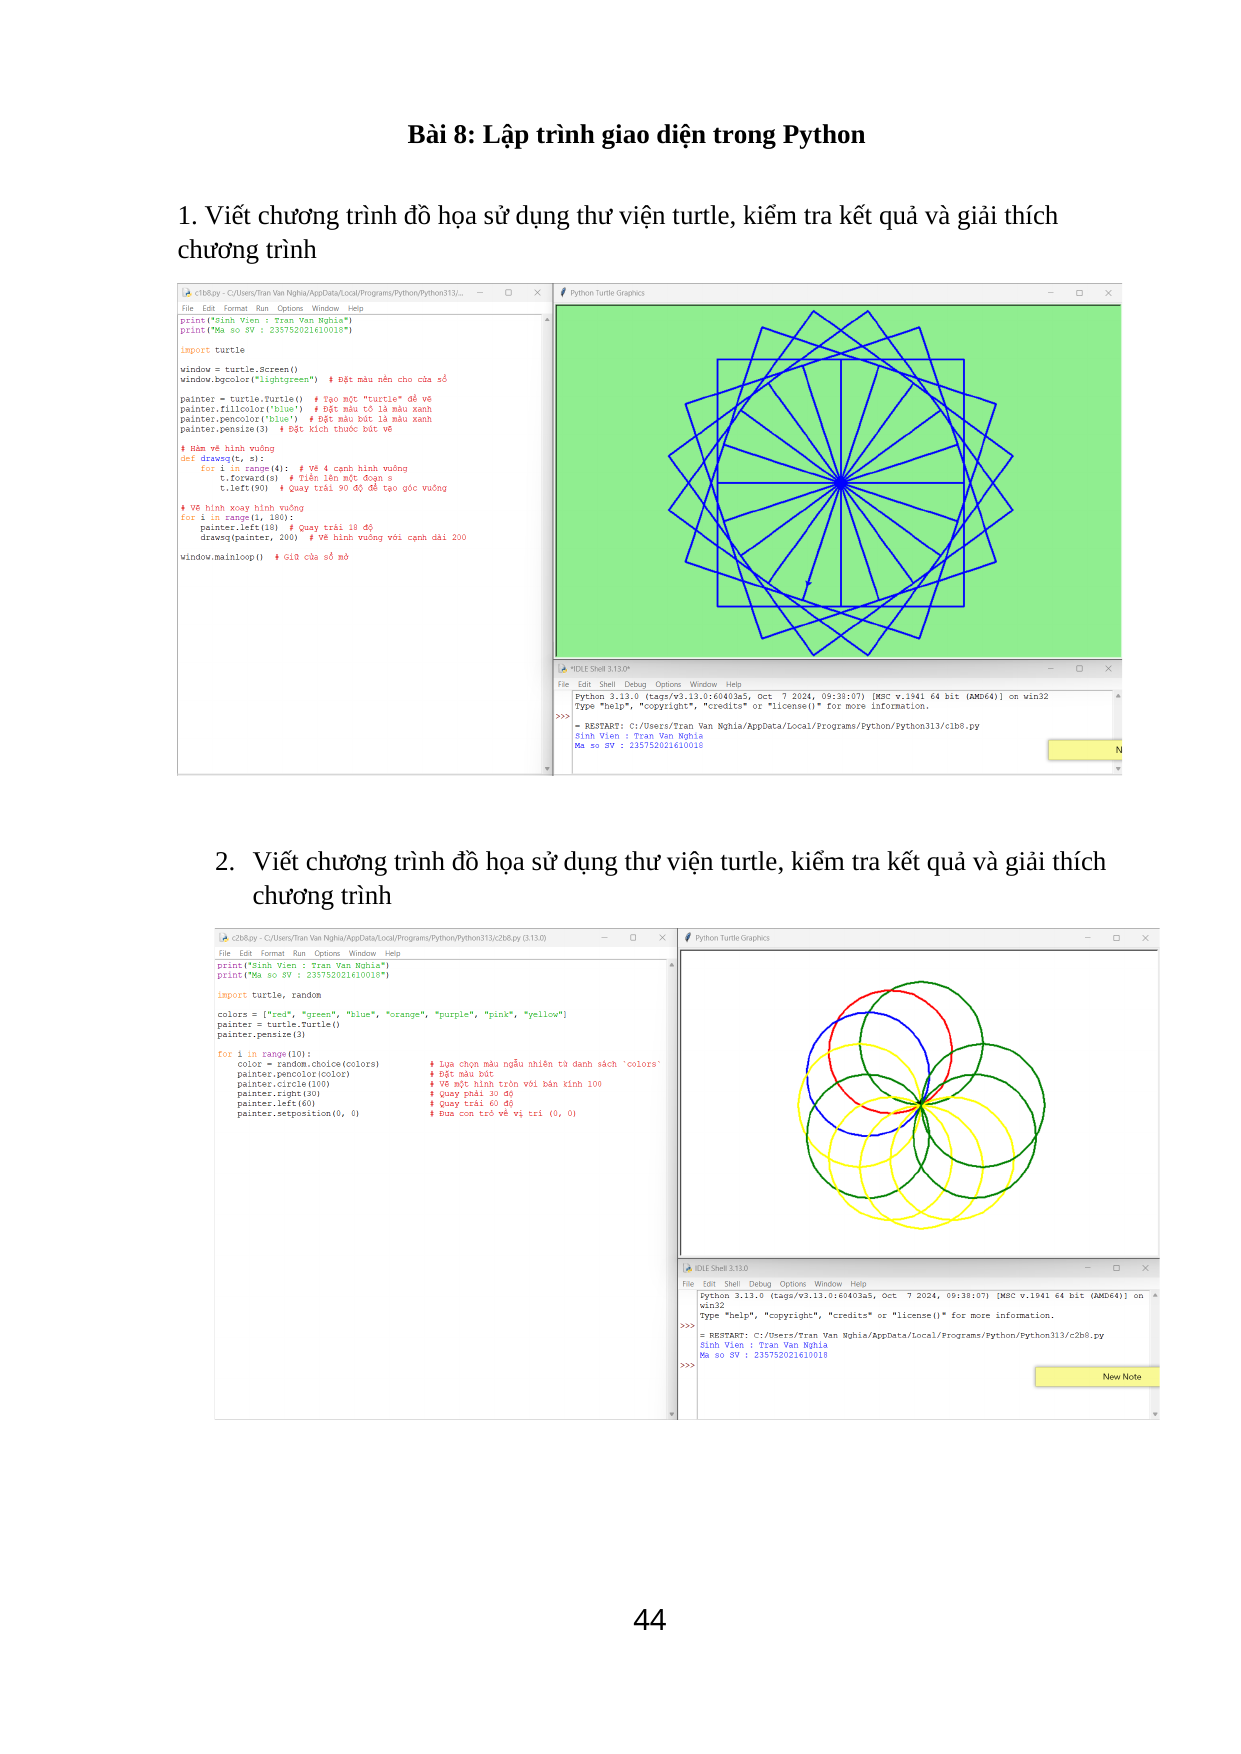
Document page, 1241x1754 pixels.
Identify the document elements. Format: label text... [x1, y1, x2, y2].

text 1. Viết chương trình đồ họa sử dụng thư viện turtle, kiểm tra kết quả và giải thích chương trình [177, 199, 1122, 264]
picture [214, 928, 1160, 1420]
text Bài 8: Lập trình giao diện trong Python [177, 118, 1122, 149]
picture [177, 283, 1123, 776]
list Viết chương trình đồ họa sử dụng thư viện turtle, kiểm tra kết quả và giải thích chương trình [215, 845, 1122, 910]
